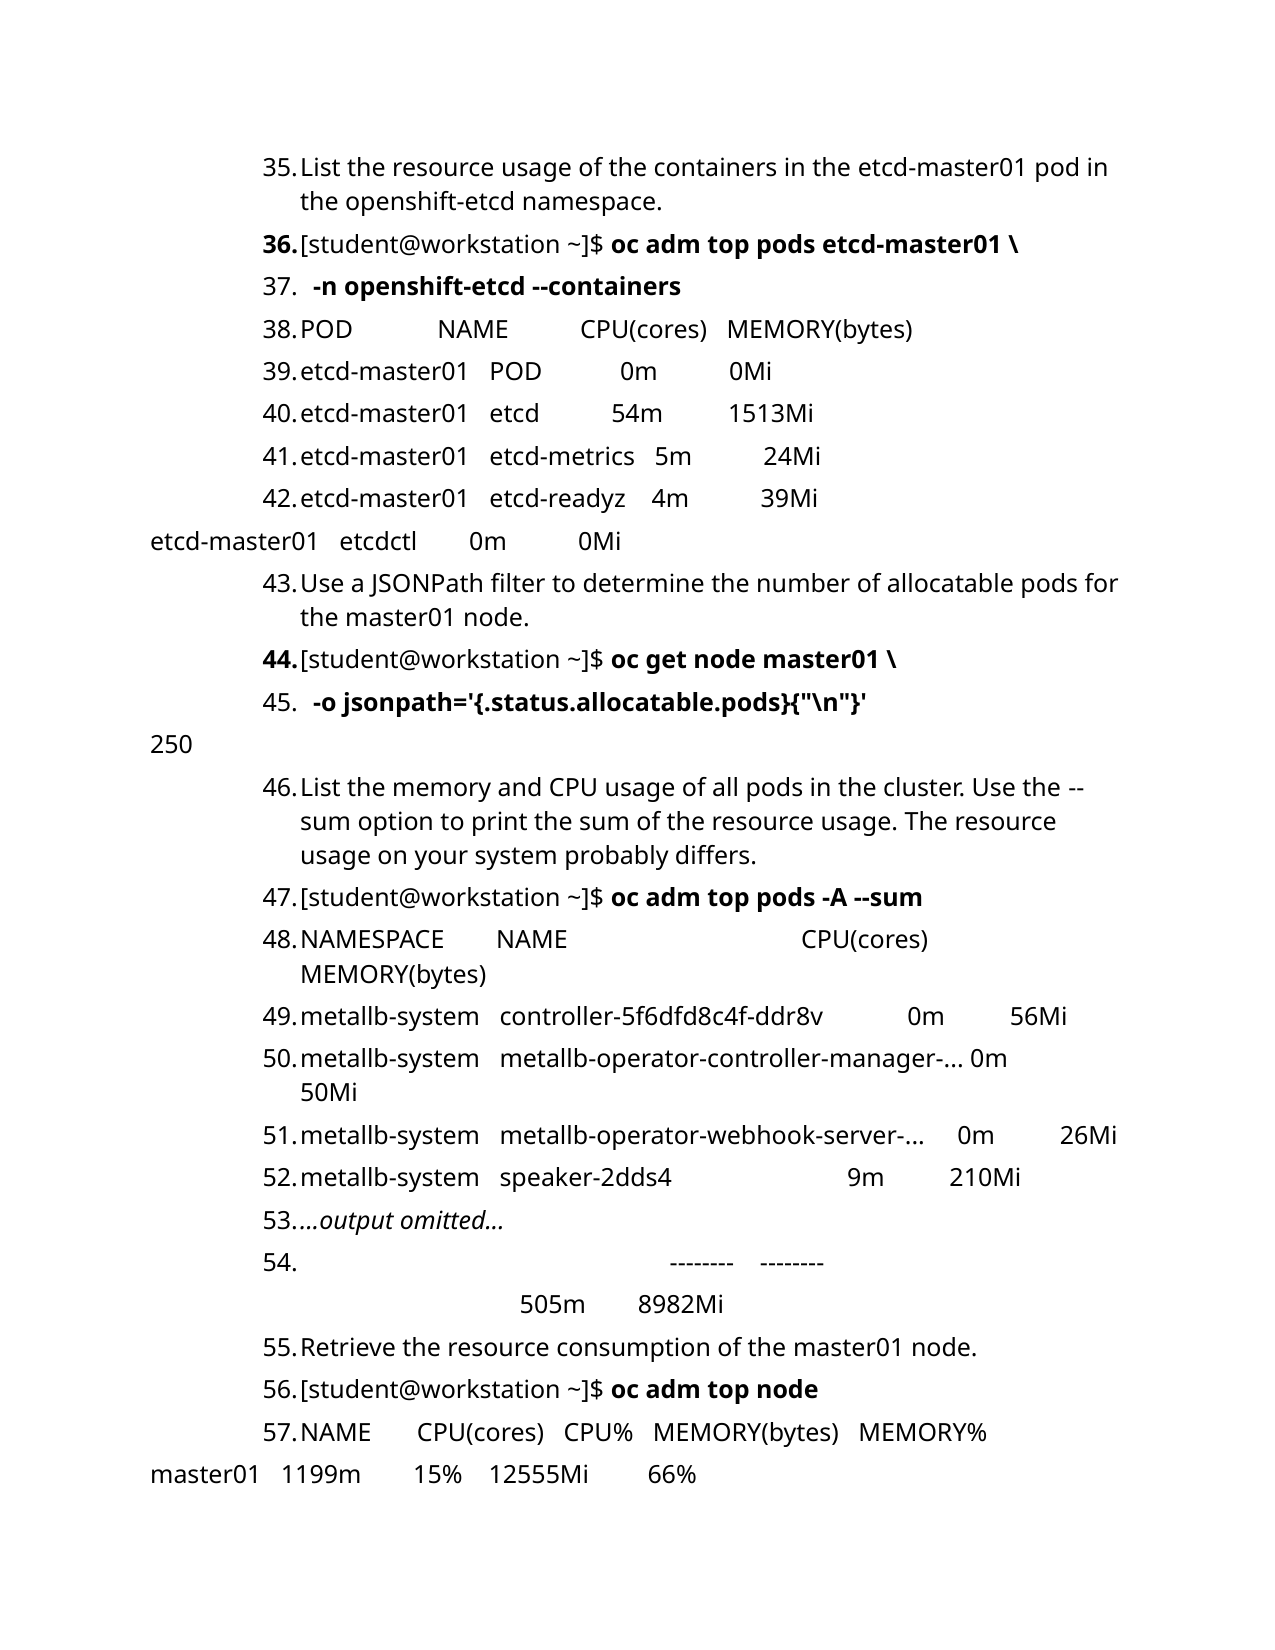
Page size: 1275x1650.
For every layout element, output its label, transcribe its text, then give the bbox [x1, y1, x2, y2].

list [student@workstation ~]$ oc adm top node [262, 1372, 1125, 1406]
list metallb-system metallb-operator-controller-manager-... 0m 50Mi [262, 1041, 1125, 1109]
list etcd-master01 etcd-metrics 5m 24Mi [262, 438, 1125, 472]
list POD NAME CPU(cores) MEMORY(bytes) [262, 311, 1125, 345]
list -------- -------- [262, 1245, 1125, 1279]
list [student@workstation ~]$ oc get node master01 \ [262, 642, 1125, 676]
list ...output omitted... [262, 1202, 1125, 1236]
list Use a JSONPath filter to determine the number of allocatable pods for the master01 node. [262, 566, 1125, 634]
list metallb-system speaker-2dds4 9m 210Mi [262, 1160, 1125, 1194]
text master01 1199m 15% 12555Mi 66% [150, 1457, 1125, 1491]
list NAMESPACE NAME CPU(cores) MEMORY(bytes) [262, 922, 1125, 990]
text etcd-master01 etcdctl 0m 0Mi [150, 523, 1125, 557]
text 505m 8982Mi [150, 1287, 1125, 1321]
list Retrieve the resource consumption of the master01 node. [262, 1329, 1125, 1363]
list List the memory and CPU usage of all pods in the cluster. Use the --sum option to print the sum of the resource usage. The resource usage on your system probably differs. [262, 769, 1125, 871]
list metallb-system metallb-operator-webhook-server-... 0m 26Mi [262, 1117, 1125, 1152]
text 250 [150, 727, 1125, 761]
list etcd-master01 POD 0m 0Mi [262, 354, 1125, 388]
list etcd-master01 etcd-readyz 4m 39Mi [262, 481, 1125, 515]
list etcd-master01 etcd 54m 1513Mi [262, 396, 1125, 430]
list List the resource usage of the containers in the etcd-master01 pod in the openshift-etcd namespace. [262, 150, 1125, 218]
list NAME CPU(cores) CPU% MEMORY(bytes) MEMORY% [262, 1414, 1125, 1448]
list [student@workstation ~]$ oc adm top pods etcd-master01 \ [262, 226, 1125, 261]
list [student@workstation ~]$ oc adm top pods -A --sum [262, 880, 1125, 914]
list -n openshift-etcd --containers [262, 269, 1125, 303]
list -o jsonpath='{.status.allocatable.pods}{"\n"}' [262, 684, 1125, 718]
list metallb-system controller-5f6dfd8c4f-ddr8v 0m 56Mi [262, 999, 1125, 1033]
